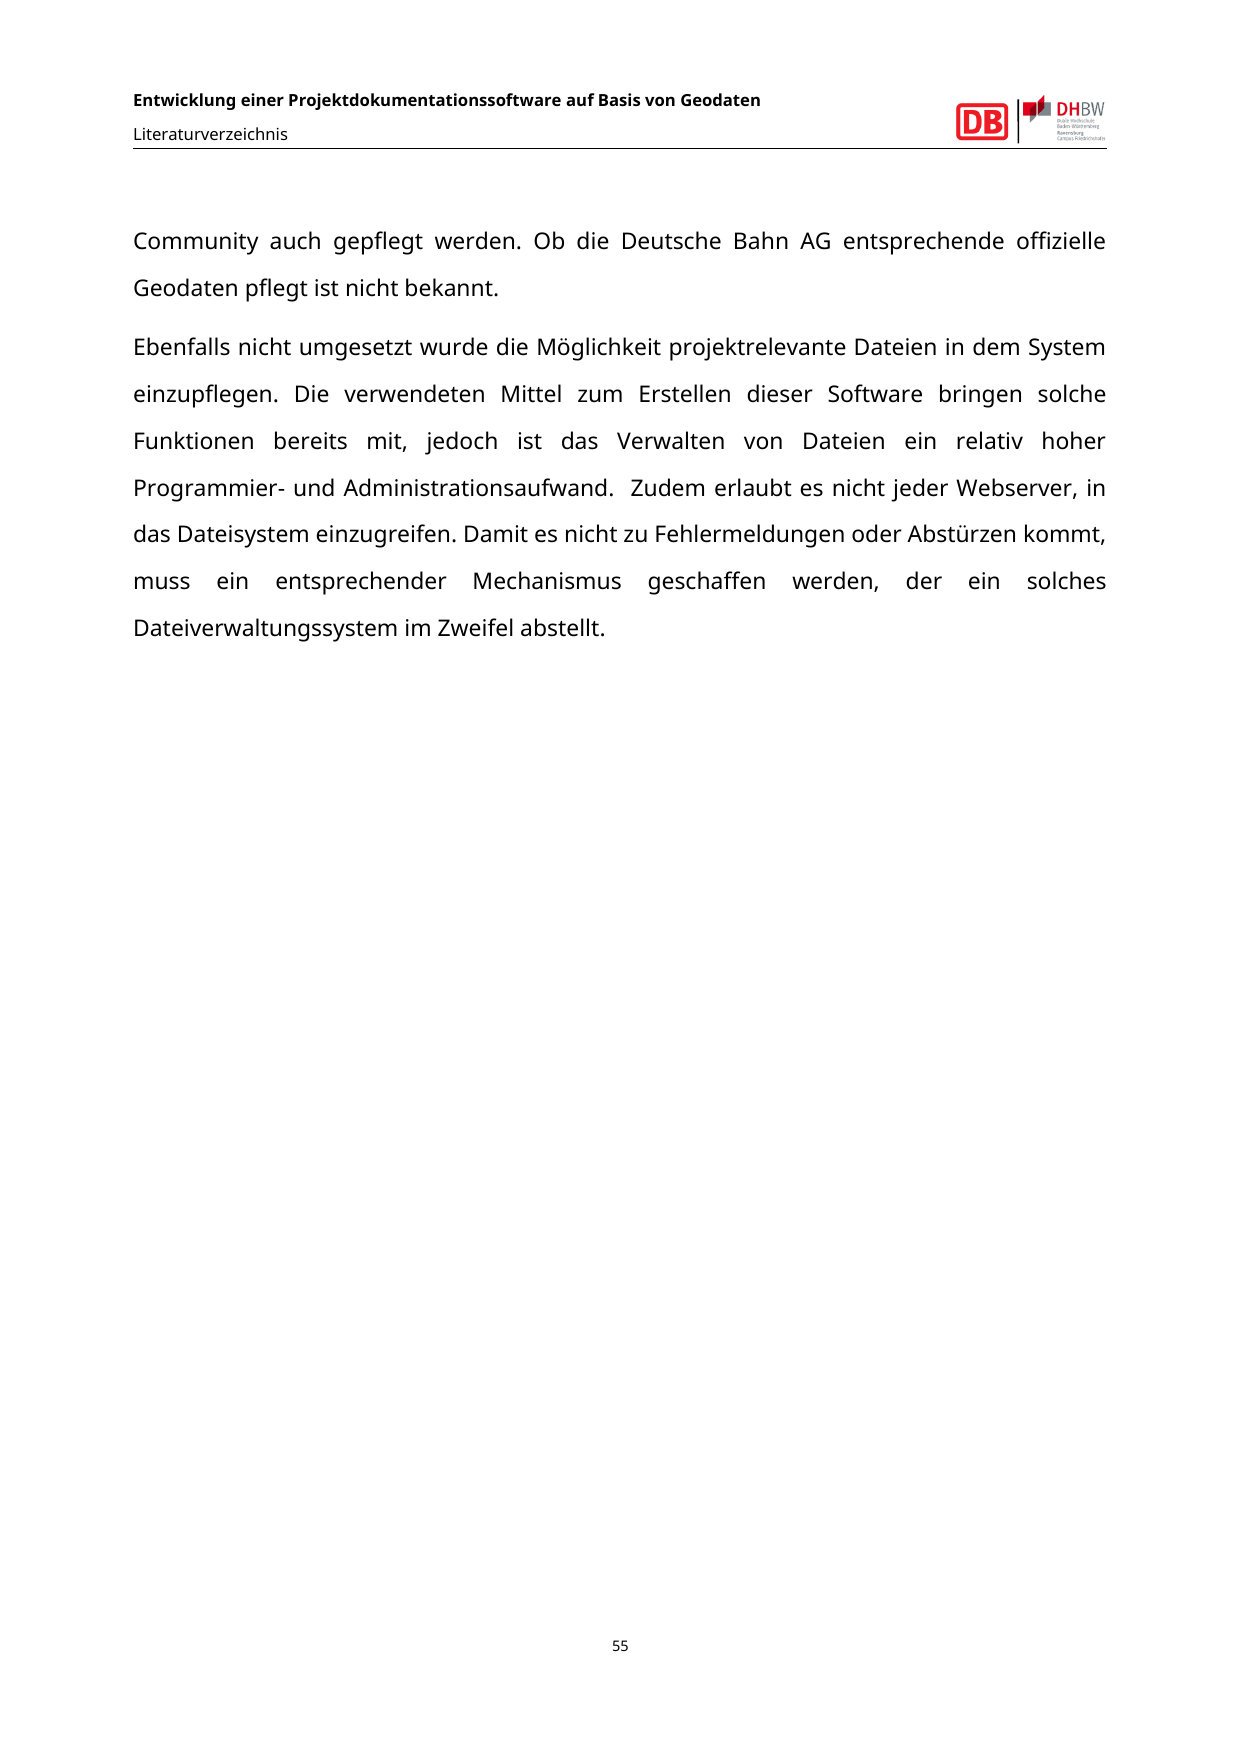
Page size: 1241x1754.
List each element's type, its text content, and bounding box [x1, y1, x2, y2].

picture [1023, 95, 1106, 141]
picture [956, 103, 1009, 141]
text Ebenfalls nicht umgesetzt wurde die Möglichkeit projektrelevante Dateien in dem System einzupflegen. Die verwendeten Mittel zum Erstellen dieser Software bringen solche Funktionen bereits mit, jedoch ist das Verwalten von Dateien ein relativ hoher Programmier- und Administrationsaufwand. Zudem erlaubt es nicht jeder Webserver, in das Dateisystem einzugreifen. Damit es nicht zu Fehlermeldungen oder Abstürzen kommt, muss ein entsprechender Mechanismus geschaffen werden, der ein solches Dateiverwaltungssystem im Zweifel abstellt. [133, 331, 1107, 643]
